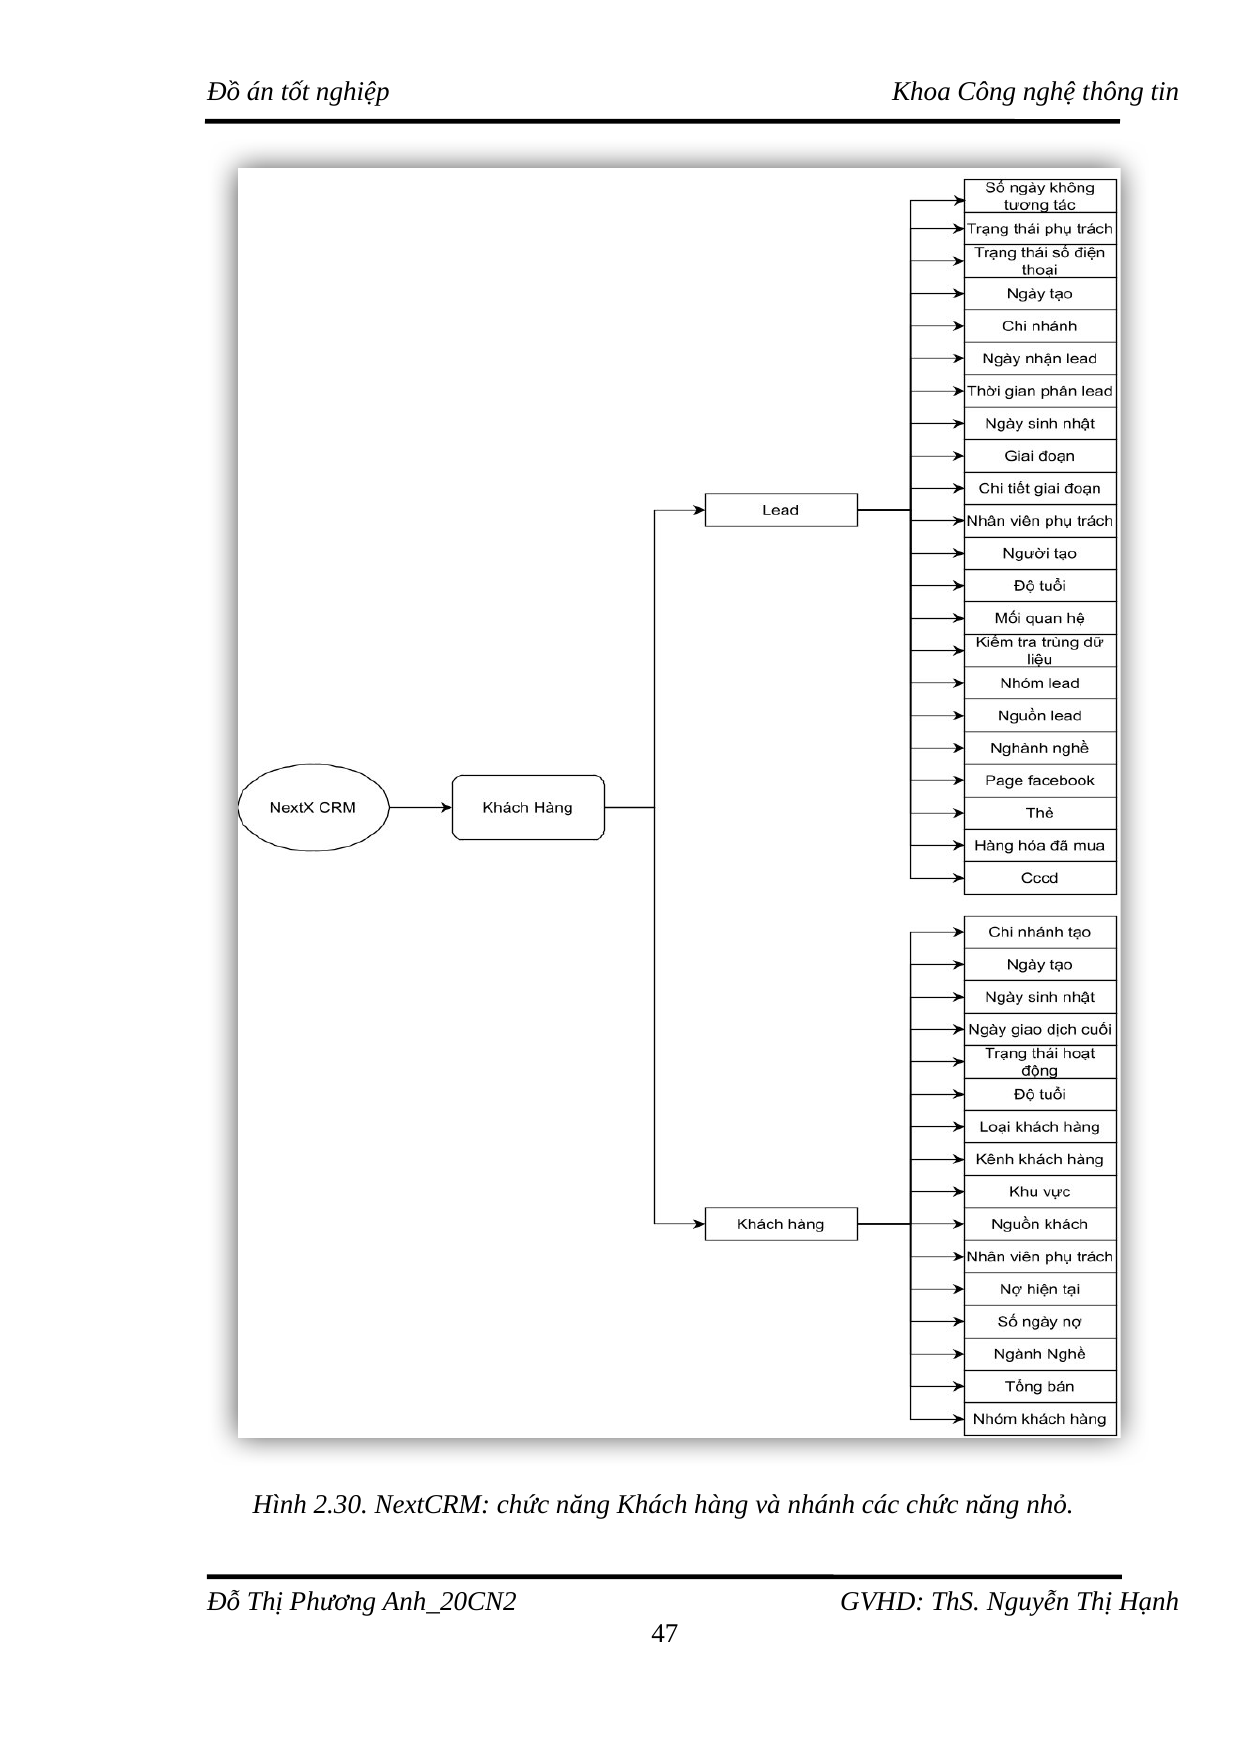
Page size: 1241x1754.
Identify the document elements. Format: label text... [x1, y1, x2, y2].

picture [238, 168, 1121, 1438]
